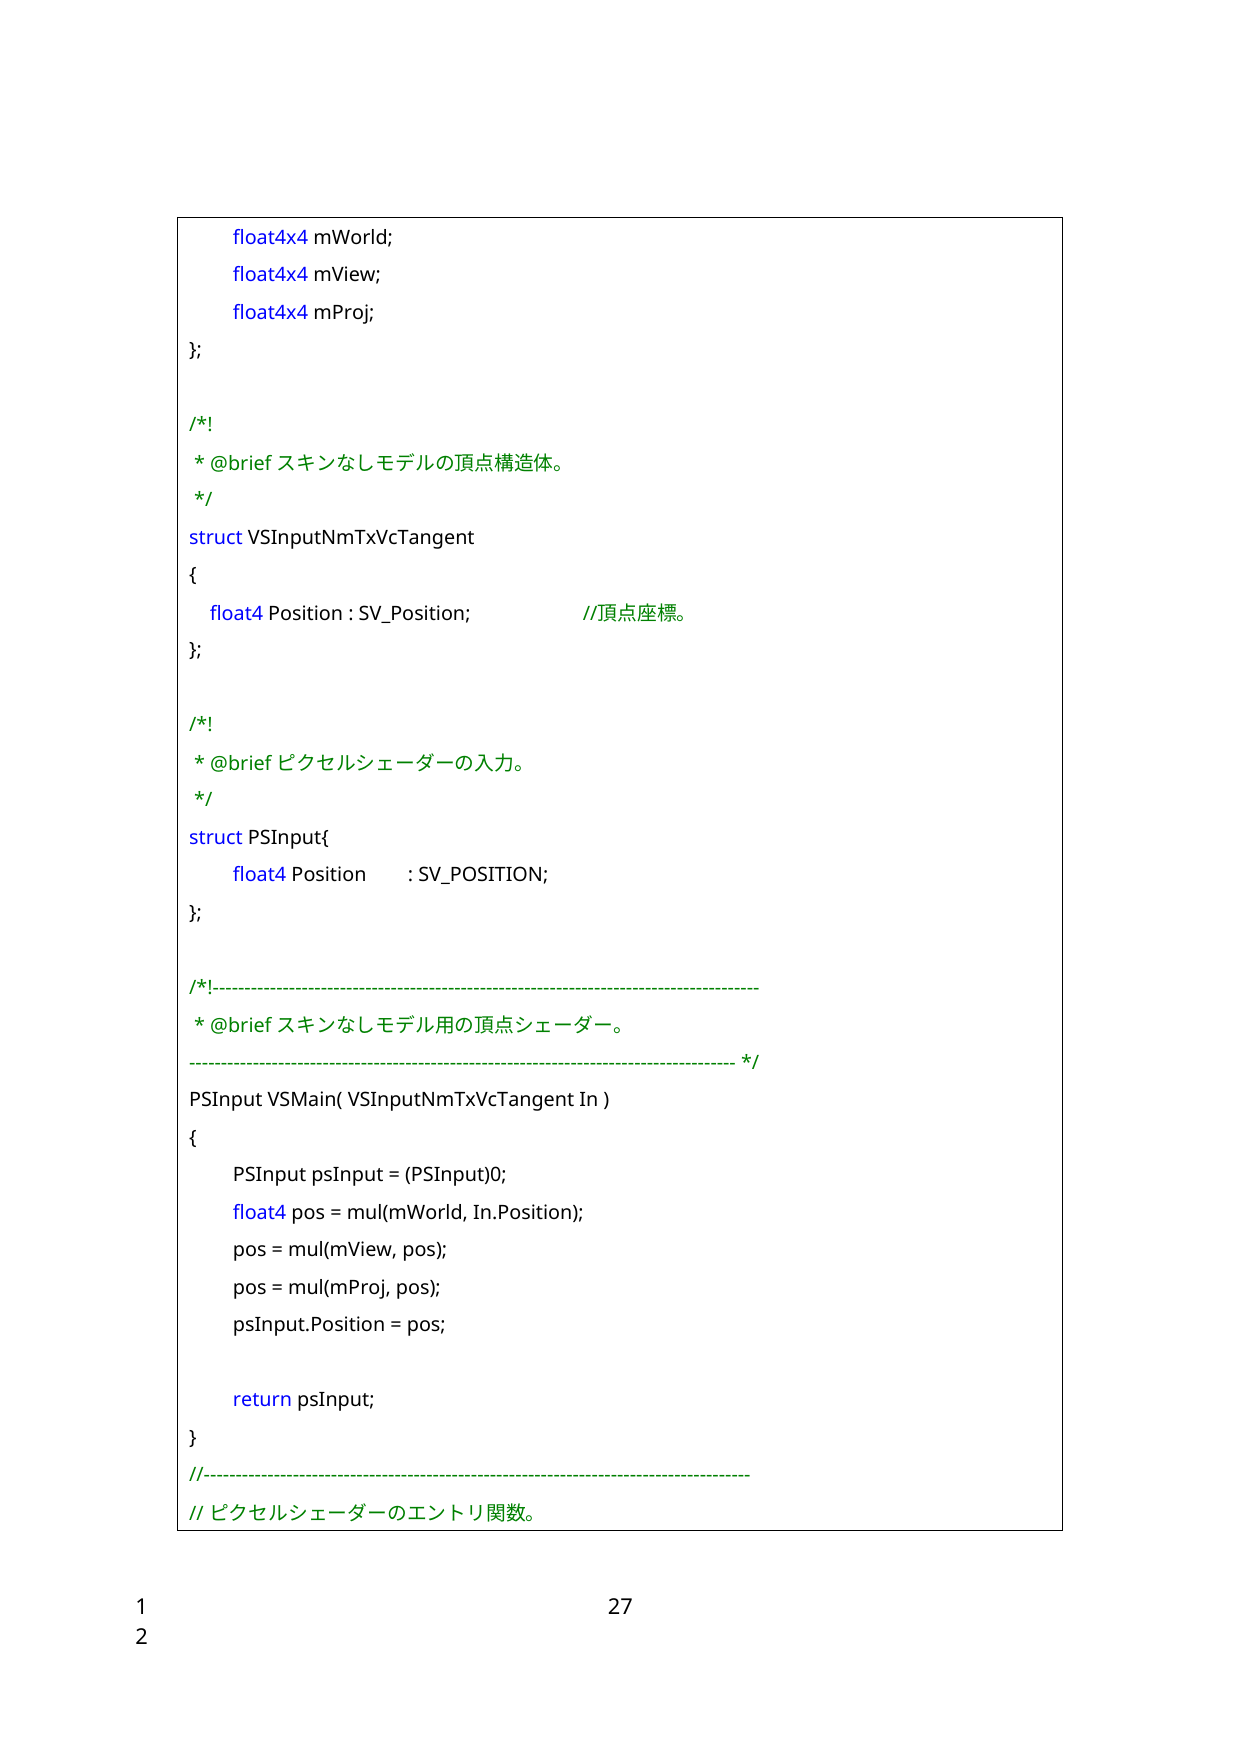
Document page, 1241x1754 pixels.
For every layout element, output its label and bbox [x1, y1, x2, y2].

table_header [178, 218, 1062, 1530]
